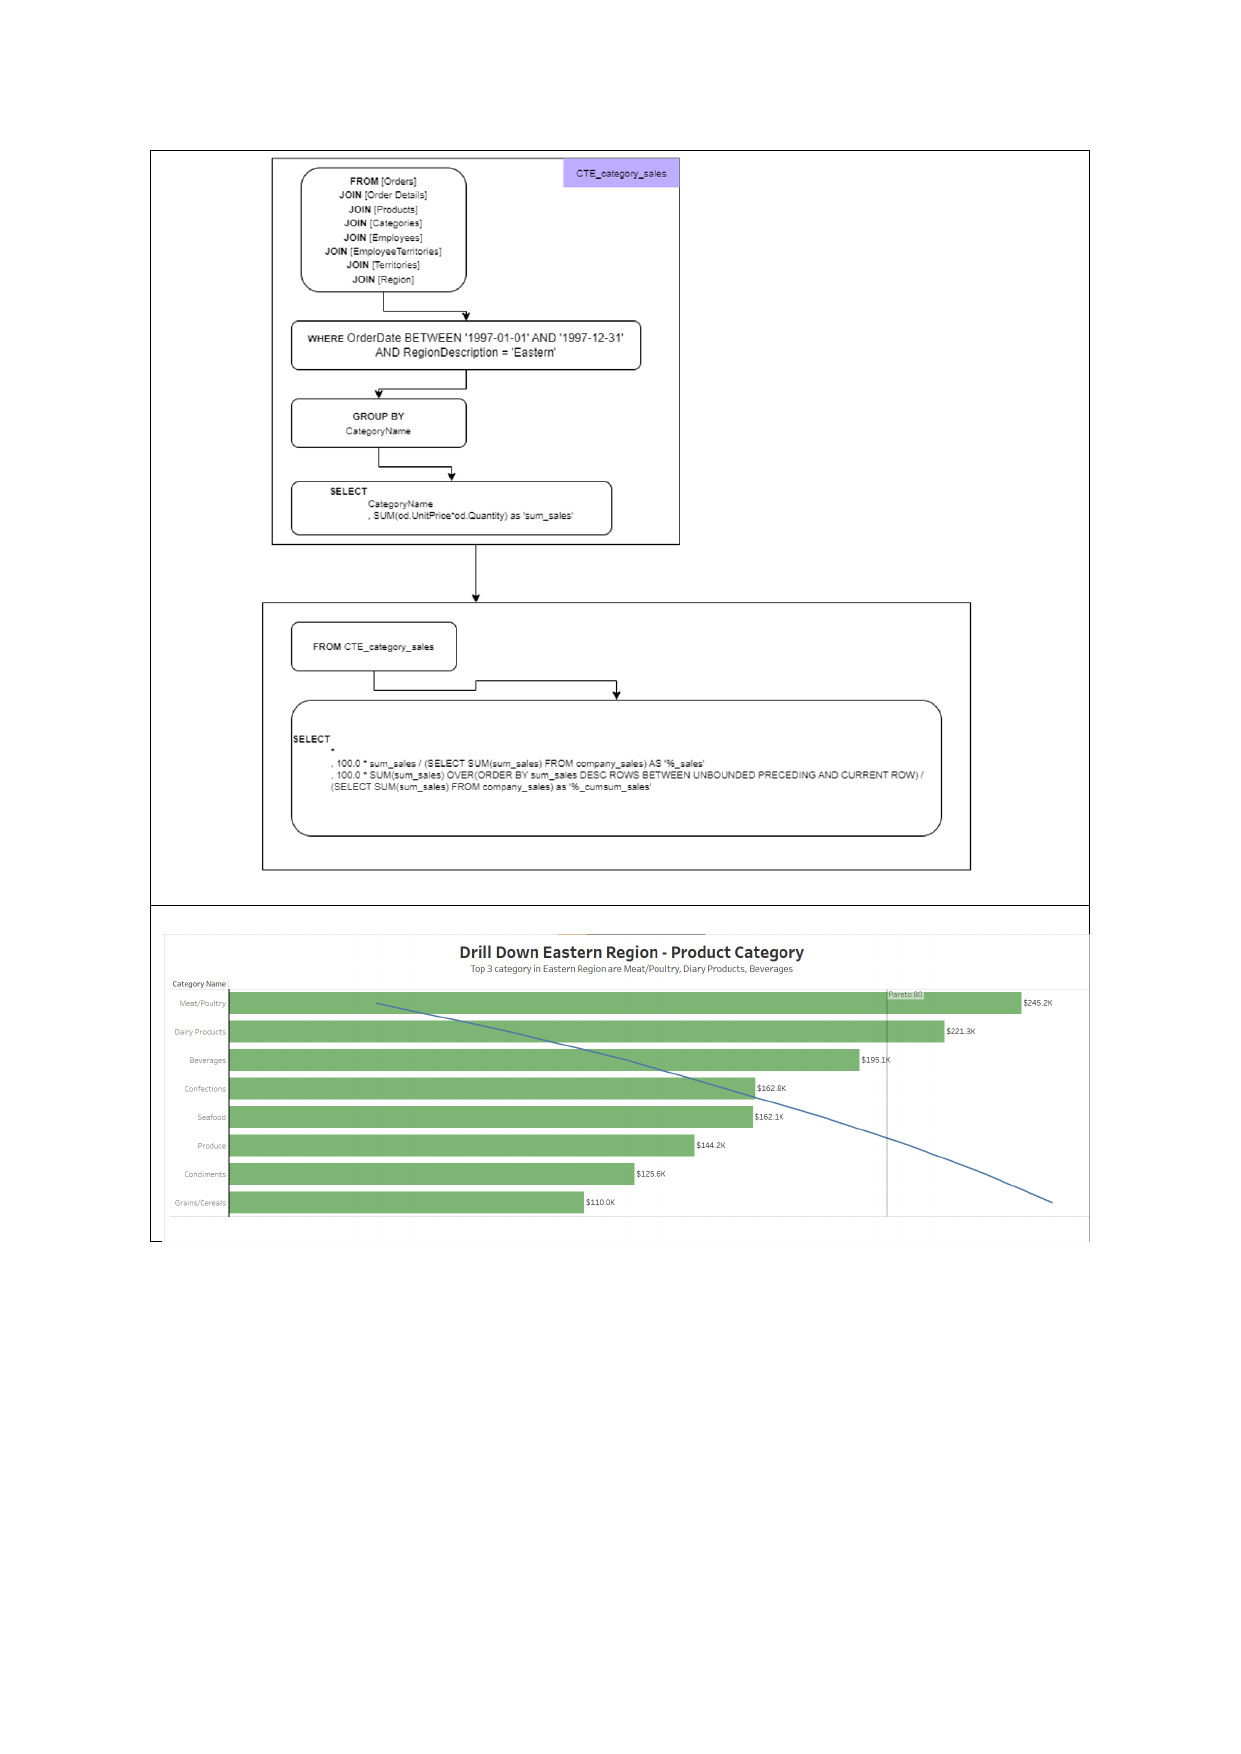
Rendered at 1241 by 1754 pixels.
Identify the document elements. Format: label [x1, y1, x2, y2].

table_cell [151, 151, 1089, 905]
table_cell [151, 906, 1089, 1241]
picture [255, 151, 986, 878]
picture [161, 934, 1090, 1242]
